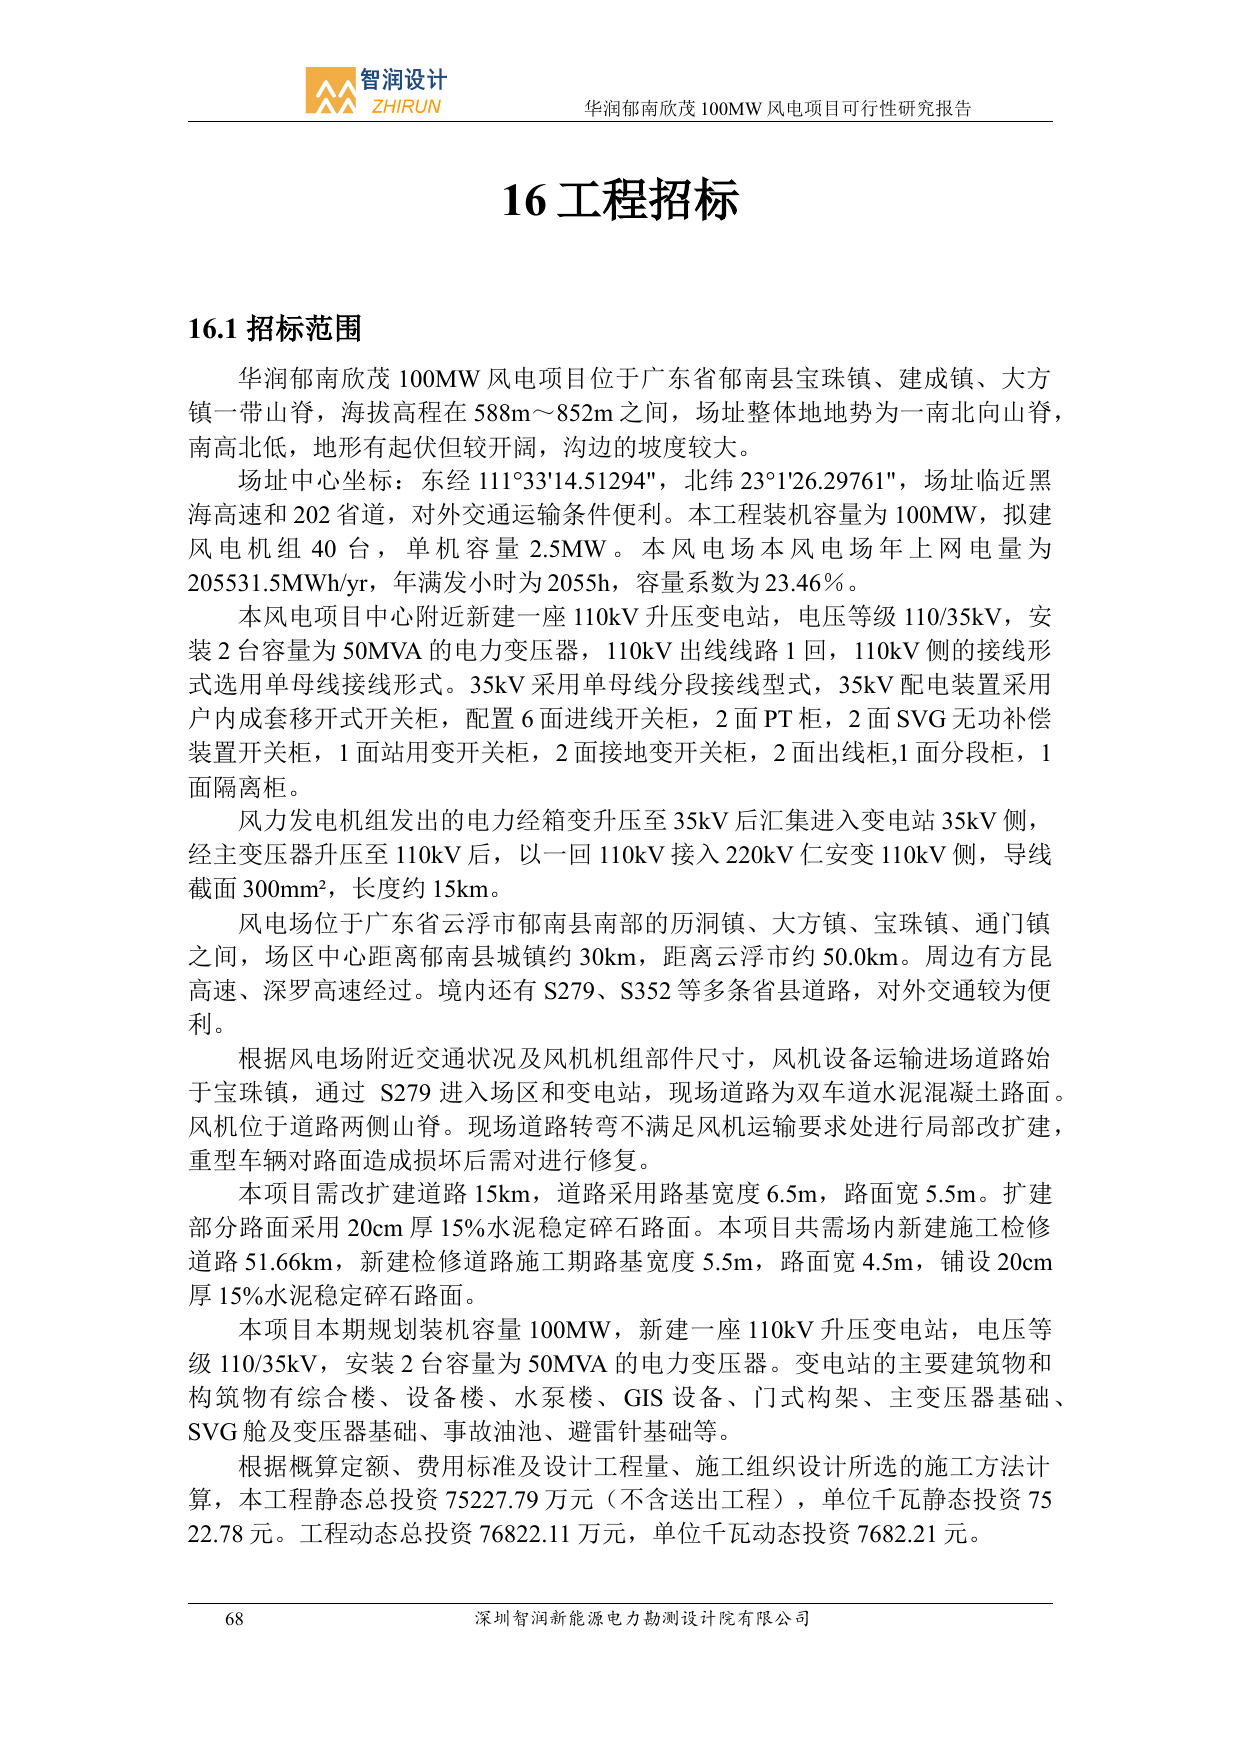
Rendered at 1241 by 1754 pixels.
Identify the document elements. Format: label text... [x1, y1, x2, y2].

text 本风电项目中心附近新建一座110kV升压变电站，电压等级110/35kV，安装2台容量为50MVA的电力变压器，110kV出线线路1回，110kV侧的接线形式选用单母线接线形式。35kV采用单母线分段接线型式，35kV配电装置采用户内成套移开式开关柜，配置6面进线开关柜，2面PT柜，2面SVG无功补偿装置开关柜，1面站用变开关柜，2面接地变开关柜，2面出线柜,1面分段柜，1面隔离柜。 [187, 599, 1053, 802]
text 根据概算定额、费用标准及设计工程量、施工组织设计所选的施工方法计算，本工程静态总投资75227.79万元（不含送出工程），单位千瓦静态投资7522.78元。工程动态总投资76822.11万元，单位千瓦动态投资7682.21元。 [187, 1448, 1053, 1549]
picture [305, 65, 448, 115]
subtitle 16工程招标 [187, 163, 1053, 231]
text 场址中心坐标：东经111°33'14.51294"，北纬23°1'26.29761"，场址临近黑海高速和202省道，对外交通运输条件便利。本工程装机容量为100MW，拟建风电机组40台，单机容量2.5MW。本风电场本风电场年上网电量为205531.5MWh/yr，年满发小时为2055h，容量系数为23.46％。 [187, 463, 1053, 599]
text 根据风电场附近交通状况及风机机组部件尺寸，风机设备运输进场道路始于宝珠镇，通过 S279 进入场区和变电站，现场道路为双车道水泥混凝土路面。风机位于道路两侧山脊。现场道路转弯不满足风机运输要求处进行局部改扩建，重型车辆对路面造成损坏后需对进行修复。 [187, 1040, 1053, 1176]
subtitle 16.1 招标范围 [187, 293, 1053, 361]
text 风电场位于广东省云浮市郁南县南部的历洞镇、大方镇、宝珠镇、通门镇之间，场区中心距离郁南县城镇约30km，距离云浮市约50.0km。周边有方昆高速、深罗高速经过。境内还有S279、S352等多条省县道路，对外交通较为便利。 [187, 904, 1053, 1040]
text 华润郁南欣茂100MW风电项目位于广东省郁南县宝珠镇、建成镇、大方镇一带山脊，海拔高程在588m～852m之间，场址整体地地势为一南北向山脊，南高北低，地形有起伏但较开阔，沟边的坡度较大。 [187, 361, 1053, 463]
text 本项目需改扩建道路15km，道路采用路基宽度6.5m，路面宽5.5m。扩建部分路面采用20cm厚15%水泥稳定碎石路面。本项目共需场内新建施工检修道路51.66km，新建检修道路施工期路基宽度5.5m，路面宽4.5m，铺设20cm厚15%水泥稳定碎石路面。 [187, 1176, 1053, 1312]
text 本项目本期规划装机容量100MW，新建一座110kV升压变电站，电压等级110/35kV，安装2台容量为50MVA的电力变压器。变电站的主要建筑物和构筑物有综合楼、设备楼、水泵楼、GIS设备、门式构架、主变压器基础、SVG舱及变压器基础、事故油池、避雷针基础等。 [187, 1312, 1053, 1448]
text 风力发电机组发出的电力经箱变升压至35kV后汇集进入变电站35kV侧，经主变压器升压至110kV后，以一回110kV接入220kV仁安变110kV侧，导线截面300mm²，长度约15km。 [187, 802, 1053, 904]
